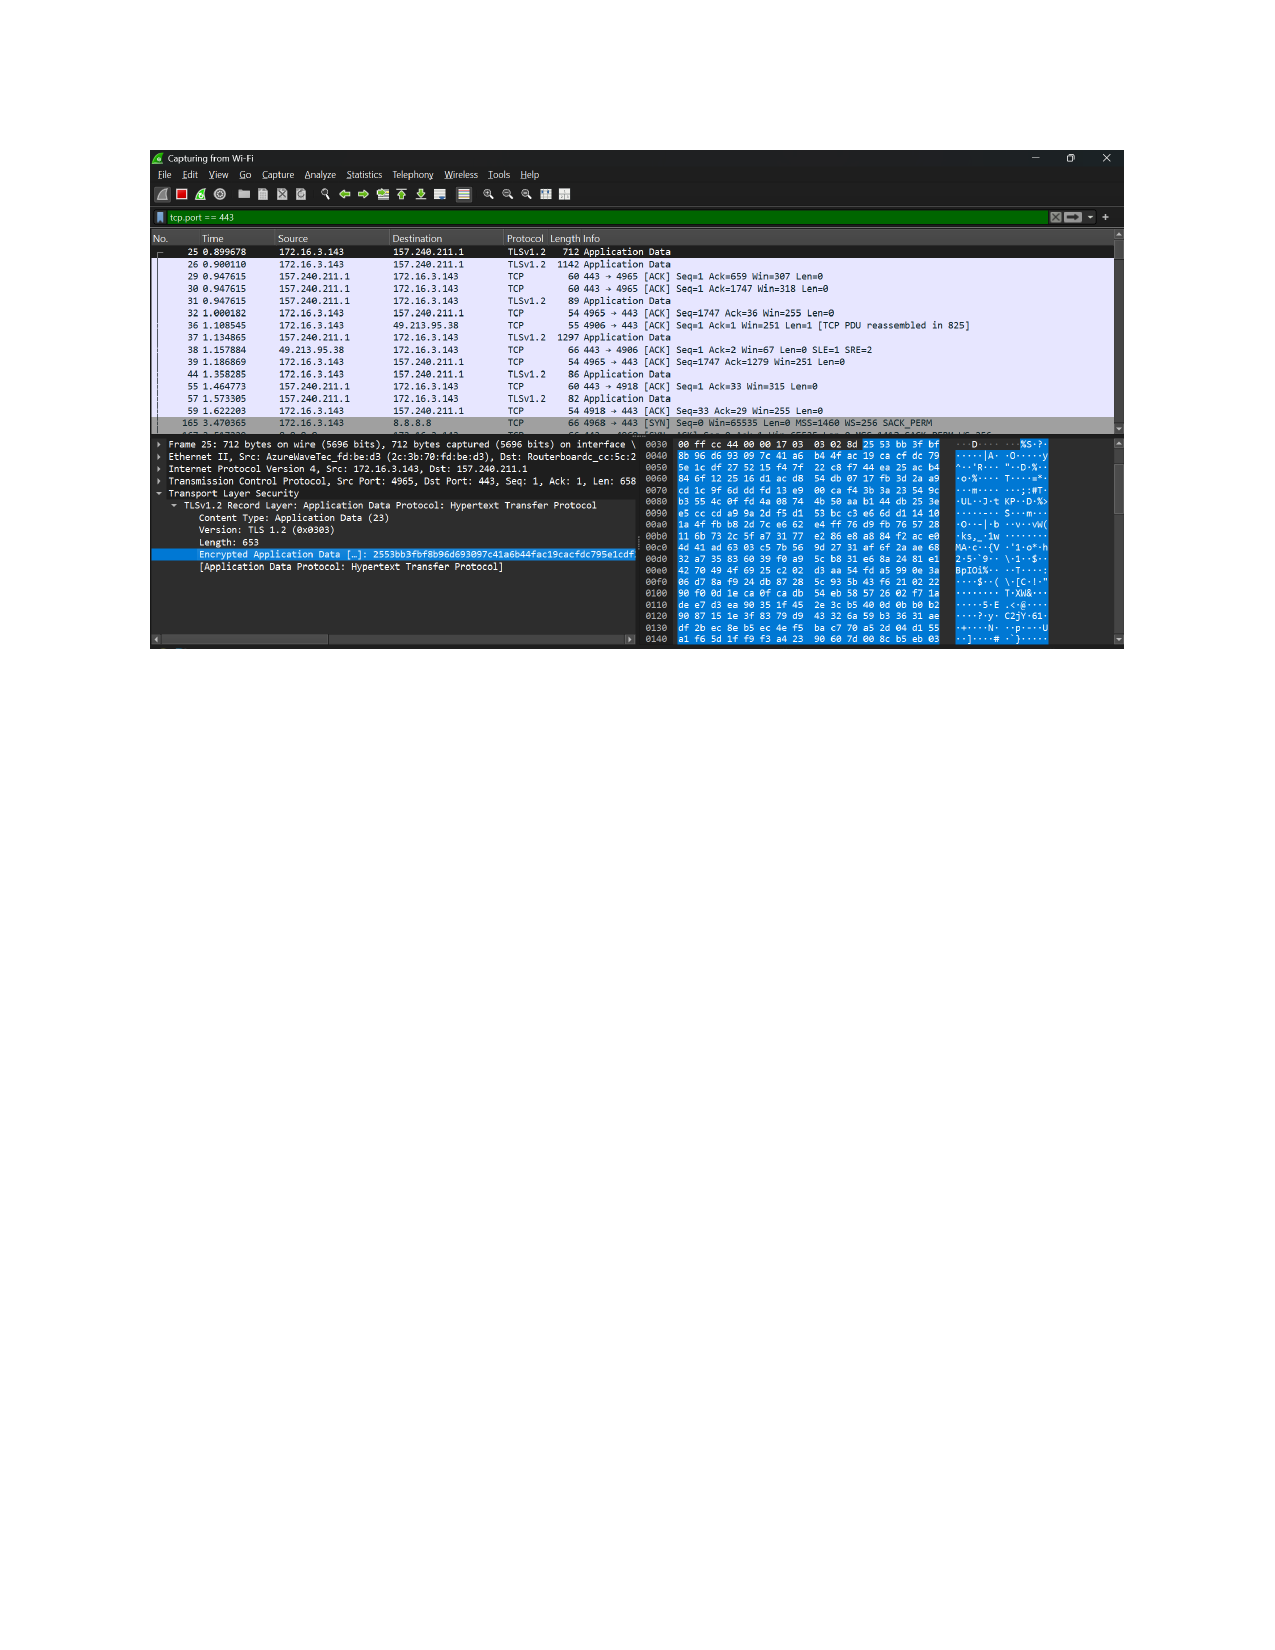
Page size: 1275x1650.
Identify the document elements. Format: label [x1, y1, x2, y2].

picture [150, 150, 1124, 649]
